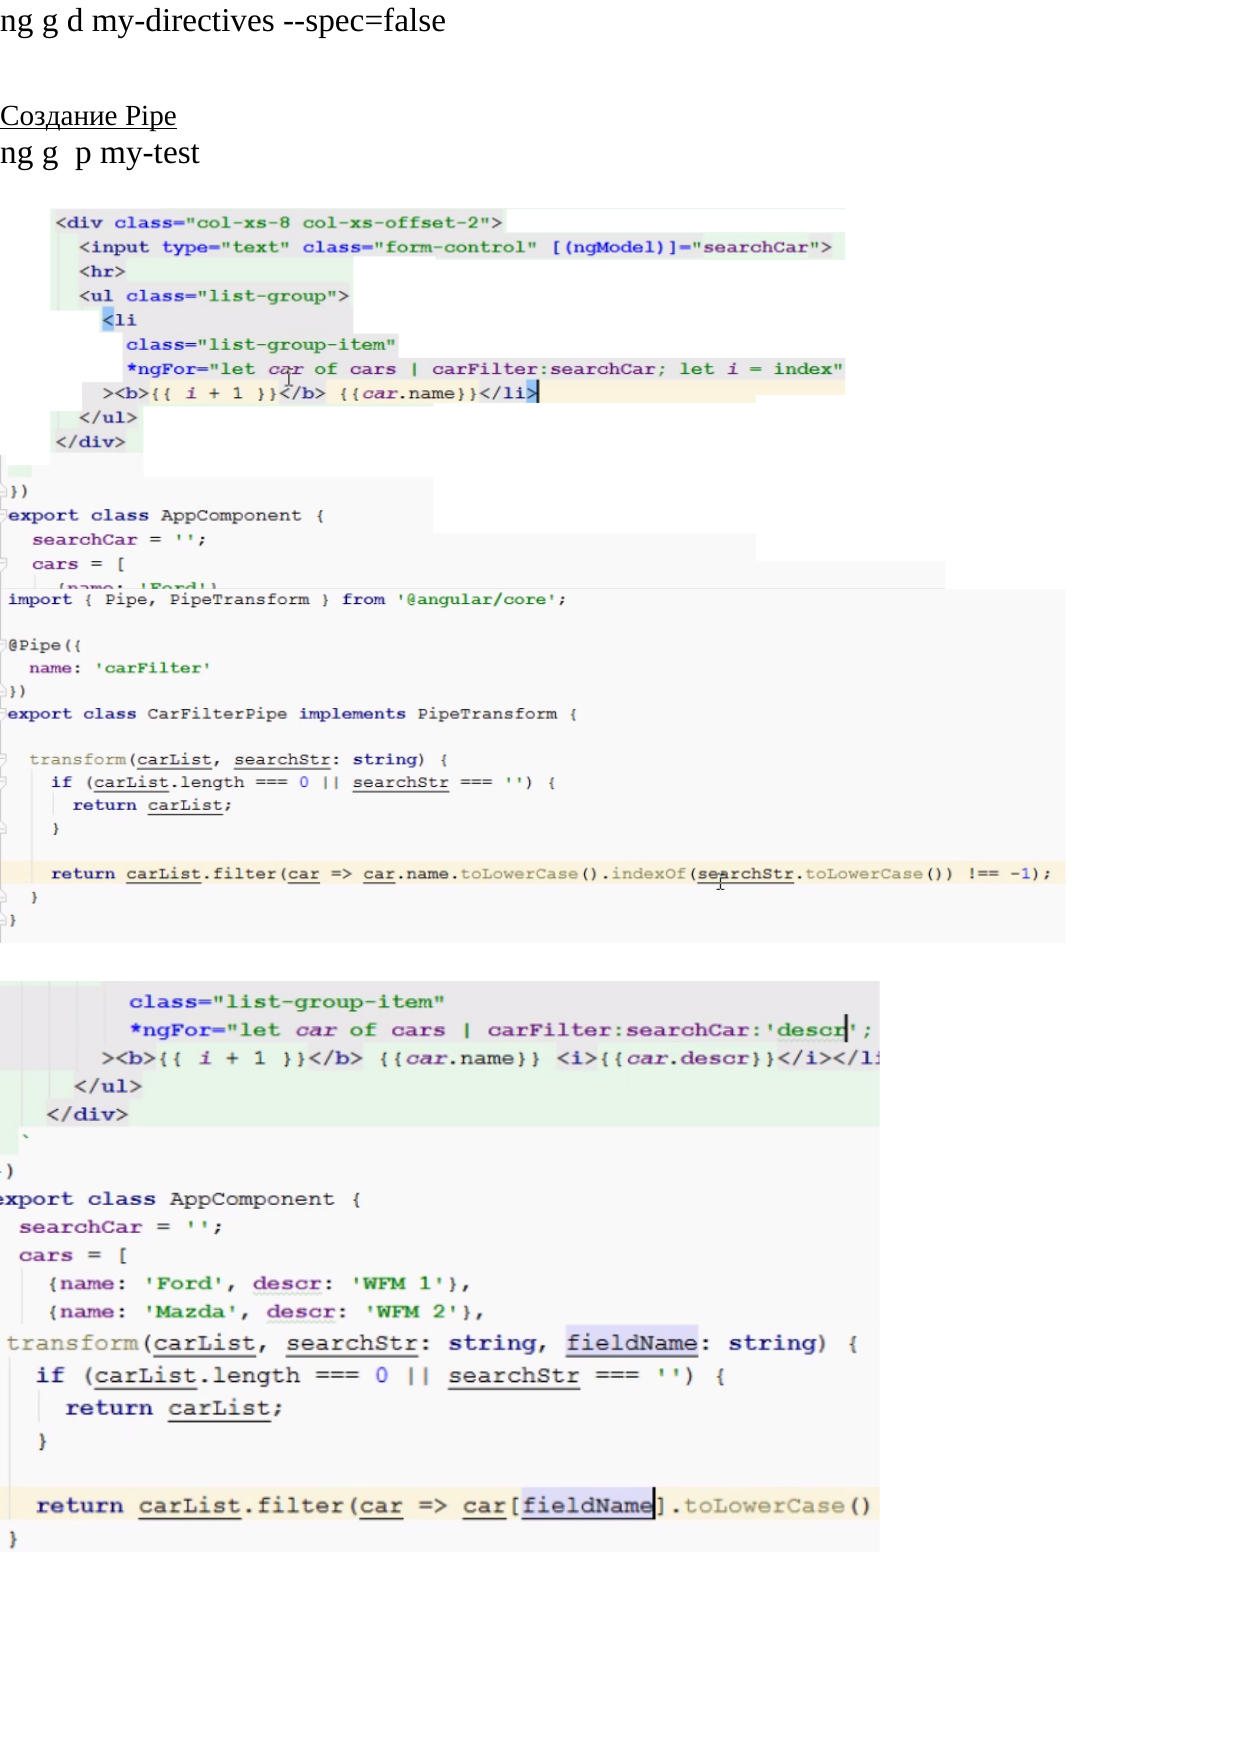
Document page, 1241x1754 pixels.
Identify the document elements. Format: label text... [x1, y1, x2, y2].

picture [0, 981, 880, 1552]
text ng g d my-directives --spec=false [0, 0, 1240, 38]
picture [0, 208, 1066, 943]
text Создание Pipe [0, 98, 1240, 132]
text ng g p my-test [0, 132, 1240, 170]
